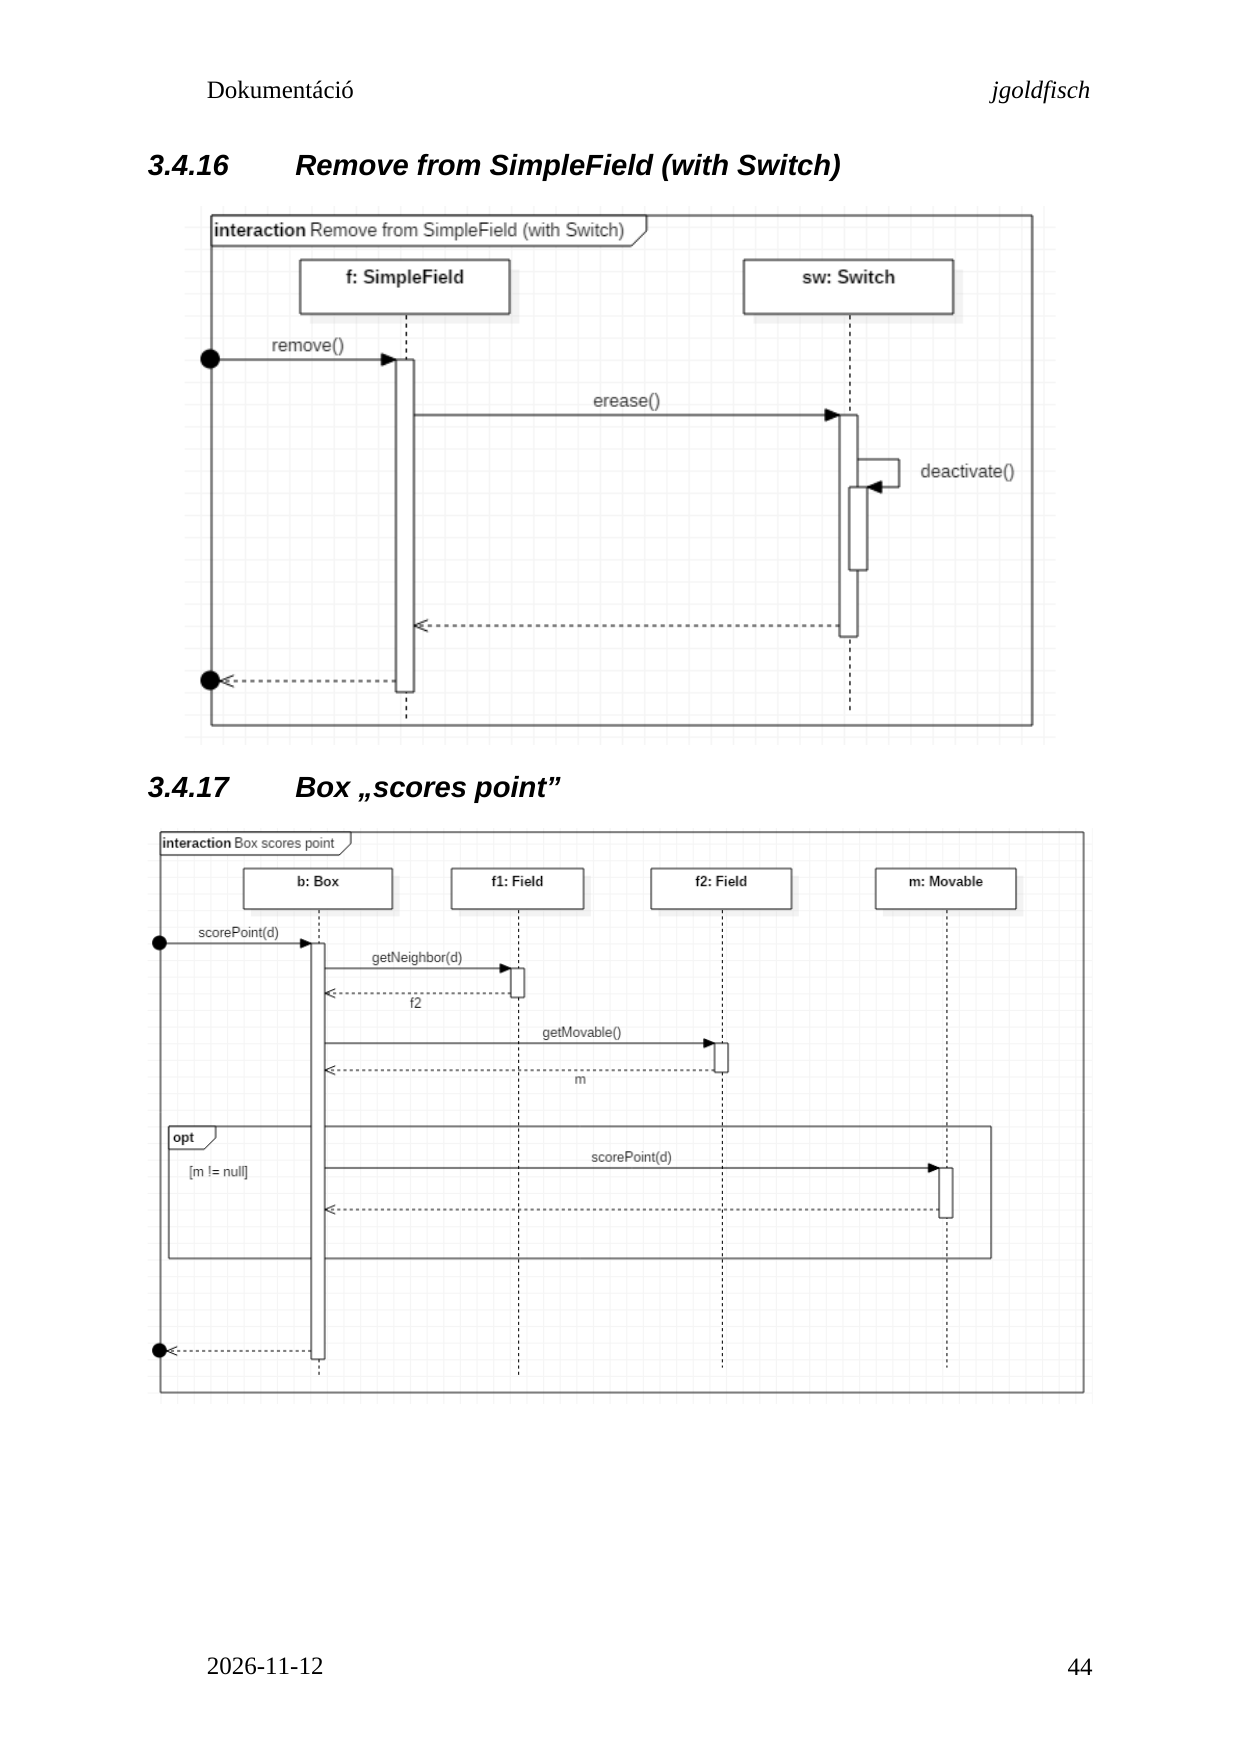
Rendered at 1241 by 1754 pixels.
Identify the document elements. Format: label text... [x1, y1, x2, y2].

picture [147, 828, 1093, 1404]
picture [184, 206, 1056, 745]
subtitle Remove from SimpleField (with Switch) [148, 148, 1093, 181]
subtitle Box „scores point” [148, 770, 1093, 803]
